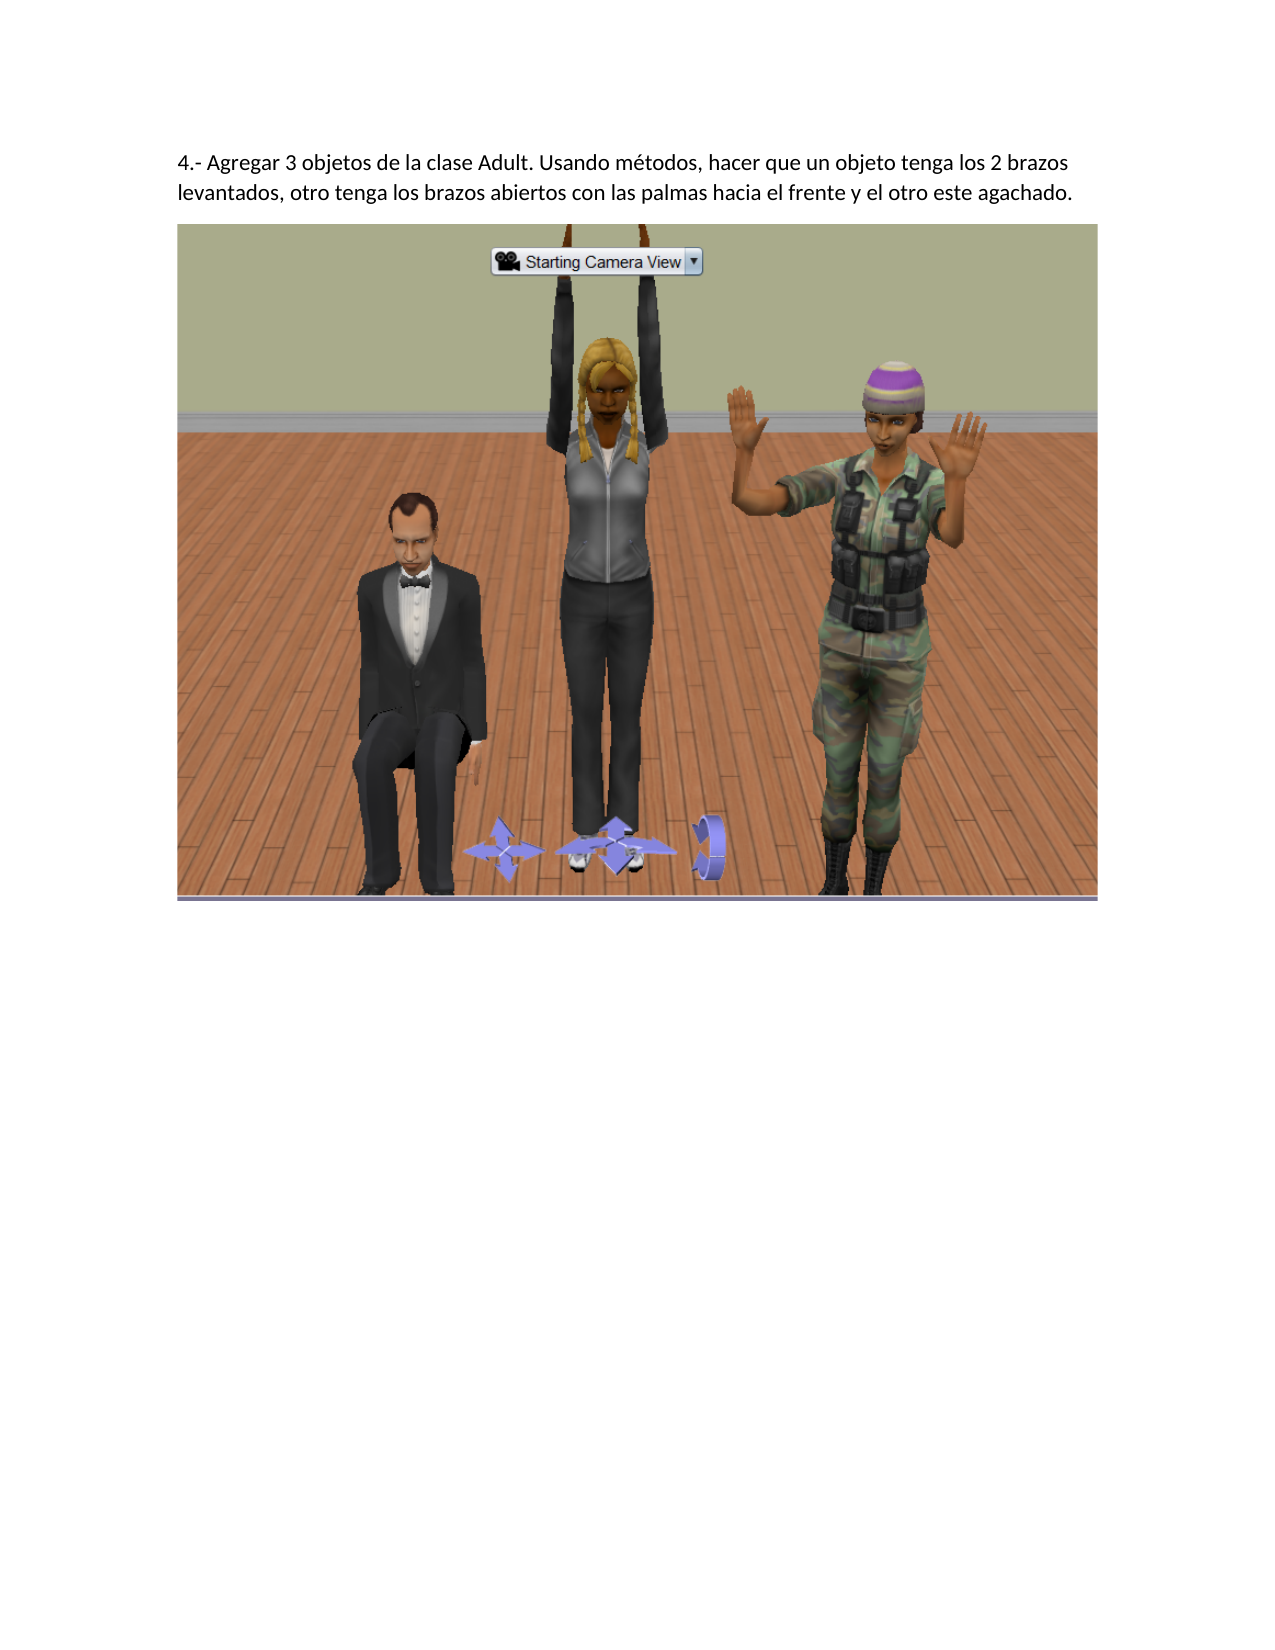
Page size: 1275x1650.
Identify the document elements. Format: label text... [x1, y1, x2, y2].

text 4.- Agregar 3 objetos de la clase Adult. Usando métodos, hacer que un objeto tenga los 2 brazos levantados, otro tenga los brazos abiertos con las palmas hacia el frente y el otro este agachado. [177, 148, 1098, 206]
picture [177, 224, 1098, 901]
